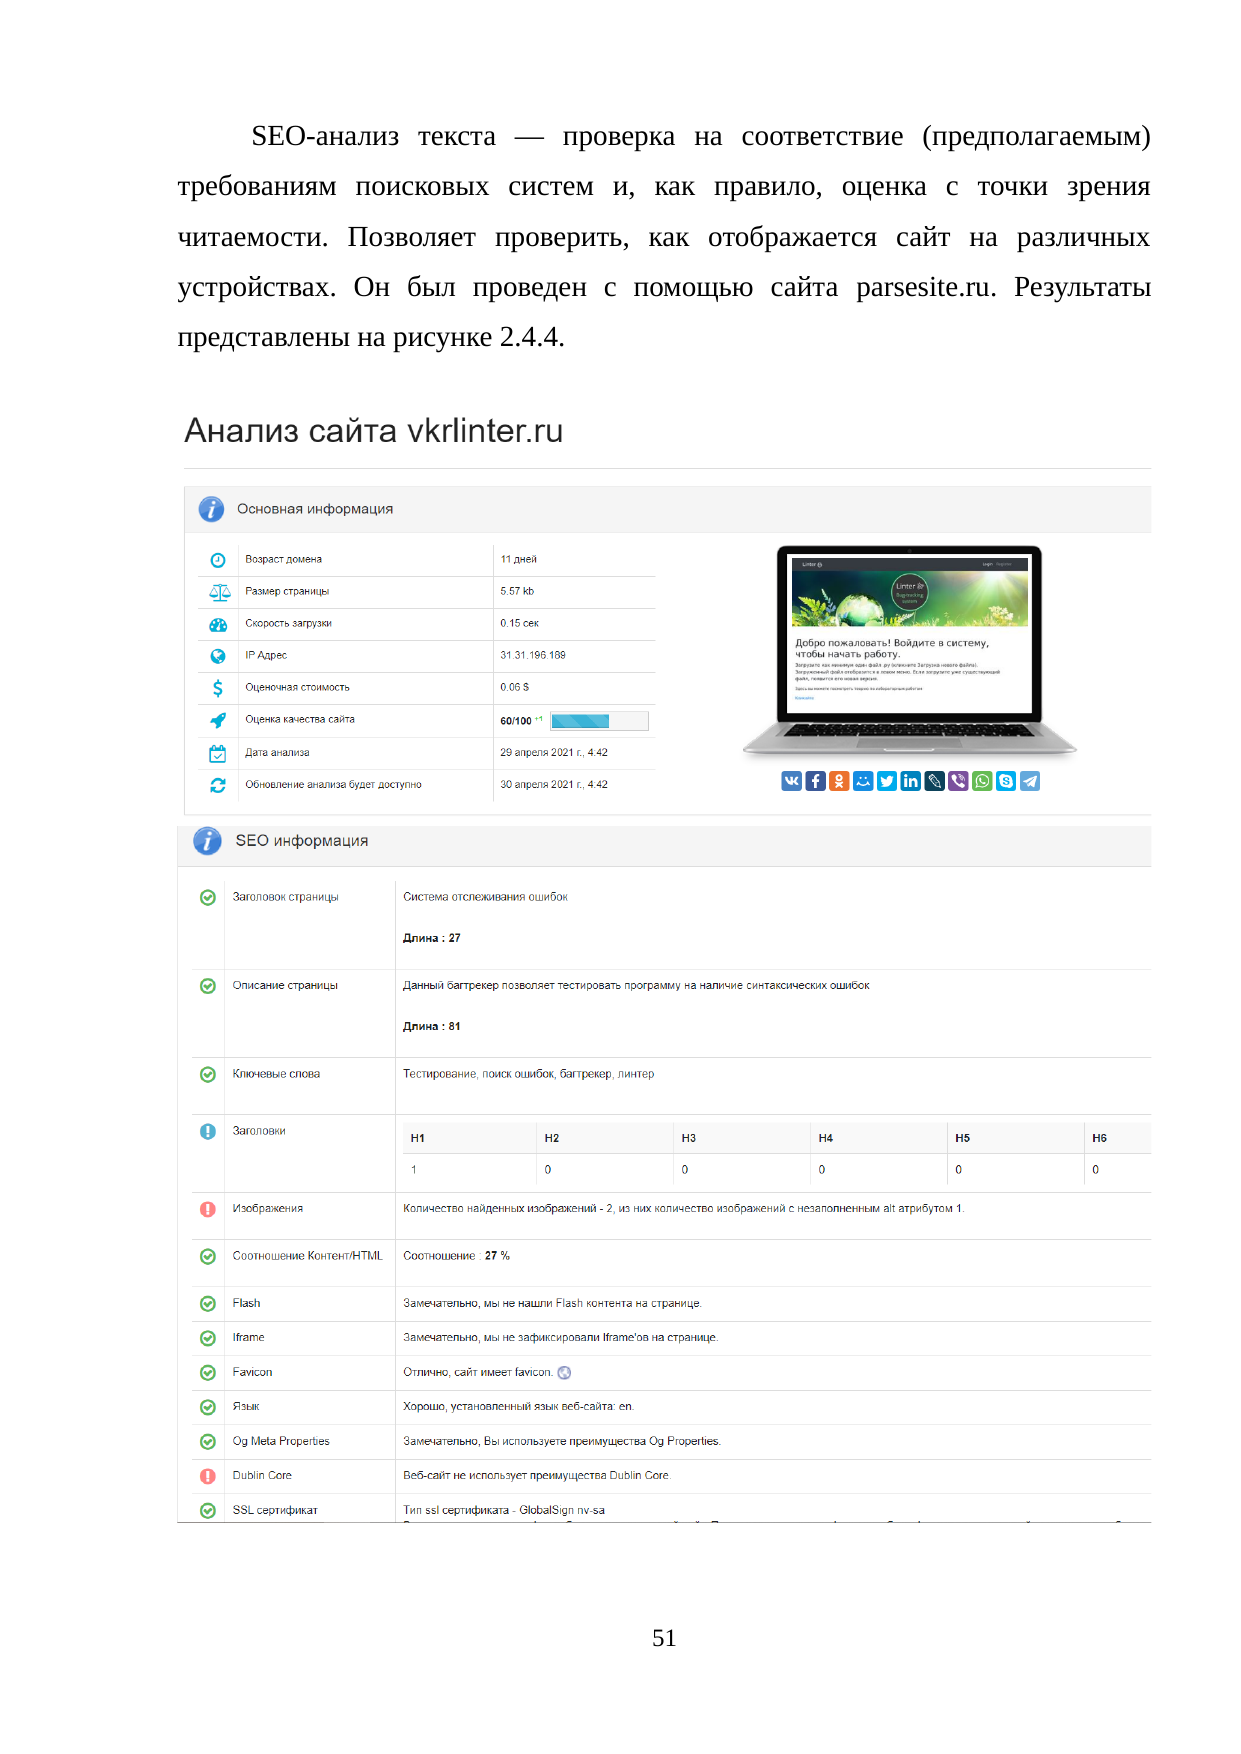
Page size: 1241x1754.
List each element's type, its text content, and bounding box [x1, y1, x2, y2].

picture [177, 403, 1152, 1523]
text SEO-анализ текста — проверка на соответствие (предполагаемым) требованиям поисковых систем и, как правило, оценка с точки зрения читаемости. Позволяет проверить, как отображается сайт на различных устройствах. Он был проведен с помощью сайта parsesite.ru. Результаты представлены на рисунке 2.4.4. [177, 118, 1152, 353]
